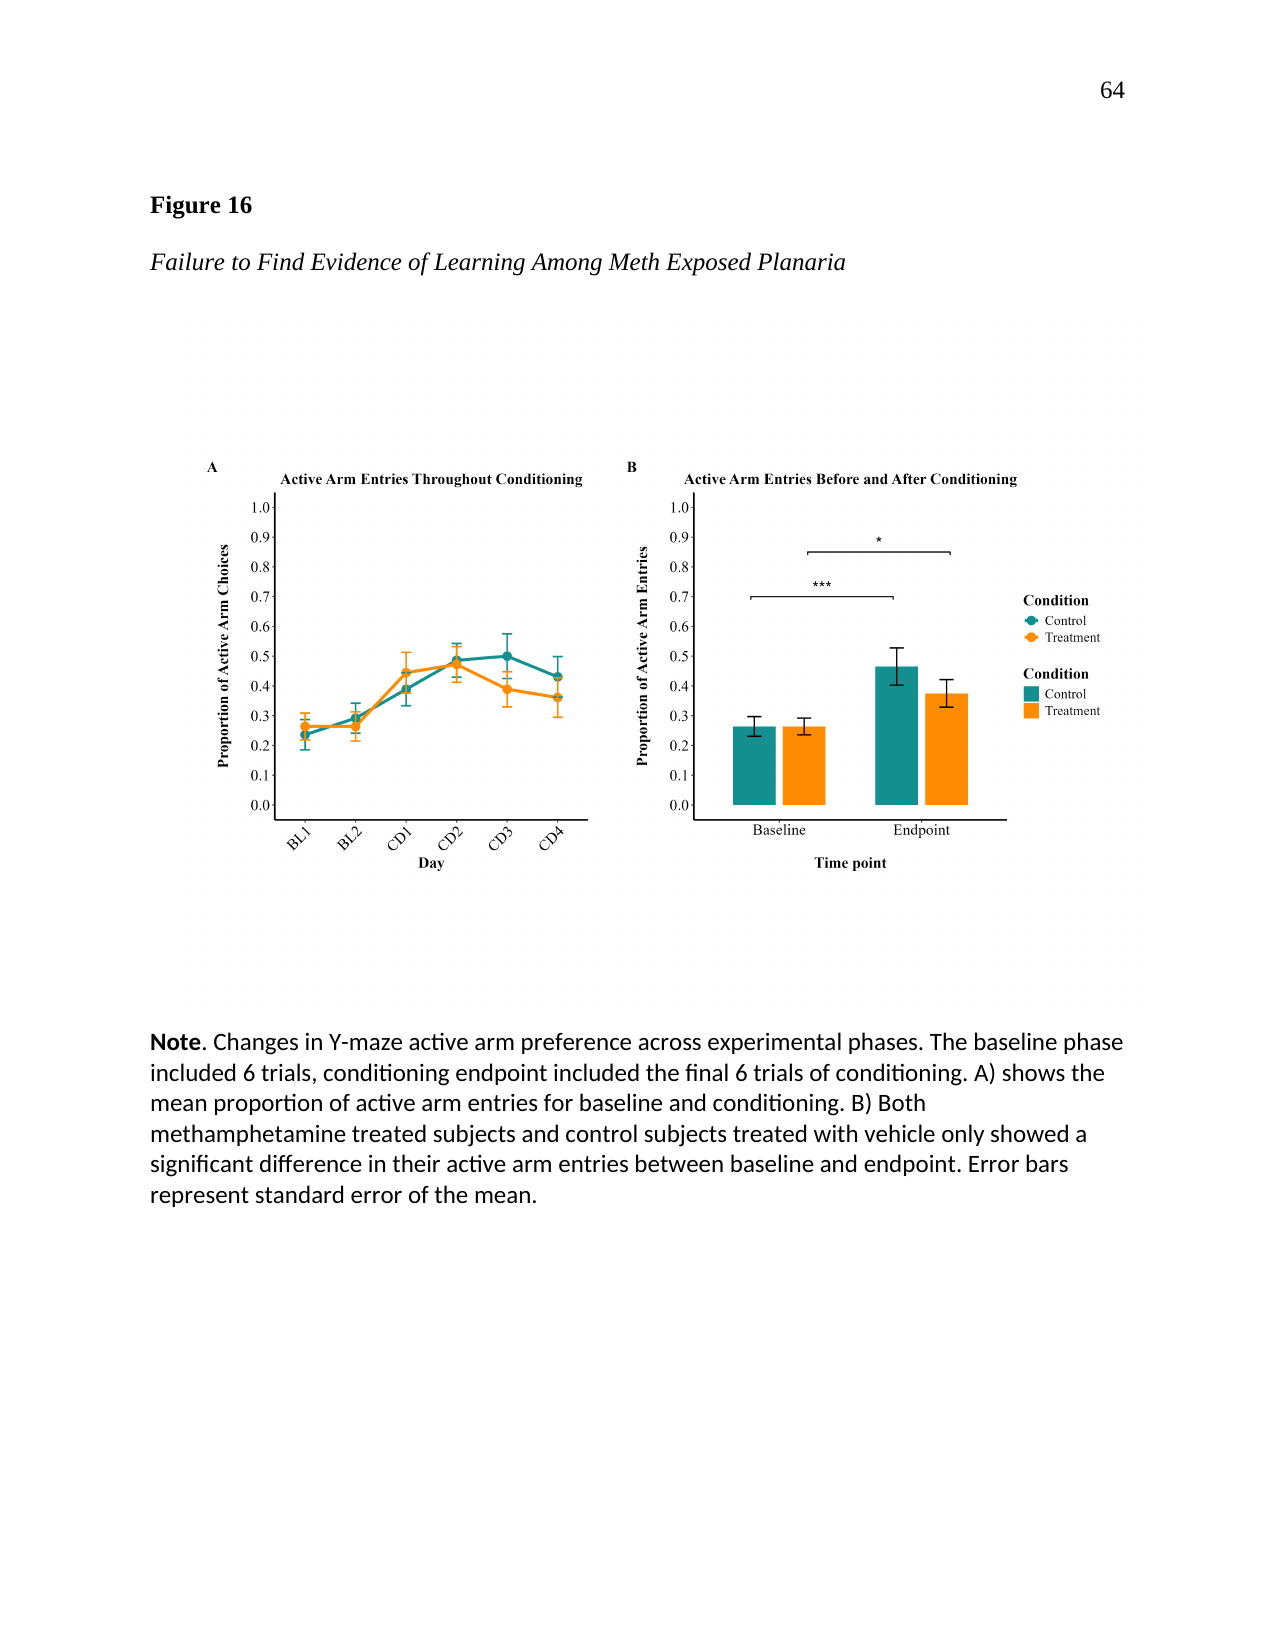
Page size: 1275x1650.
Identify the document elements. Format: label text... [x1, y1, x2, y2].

text Failure to Find Evidence of Learning Among Meth Exposed Planaria [150, 247, 1125, 276]
picture [168, 317, 1144, 1014]
text Note. Changes in Y-maze active arm preference across experimental phases. The baseline phase included 6 trials, conditioning endpoint included the final 6 trials of conditioning. A) shows the mean proportion of active arm entries for baseline and conditioning. B) Both methamphetamine treated subjects and control subjects treated with vehicle only showed a significant difference in their active arm entries between baseline and endpoint. Error bars represent standard error of the mean. [150, 1026, 1125, 1209]
title Figure 16 [150, 190, 1125, 219]
